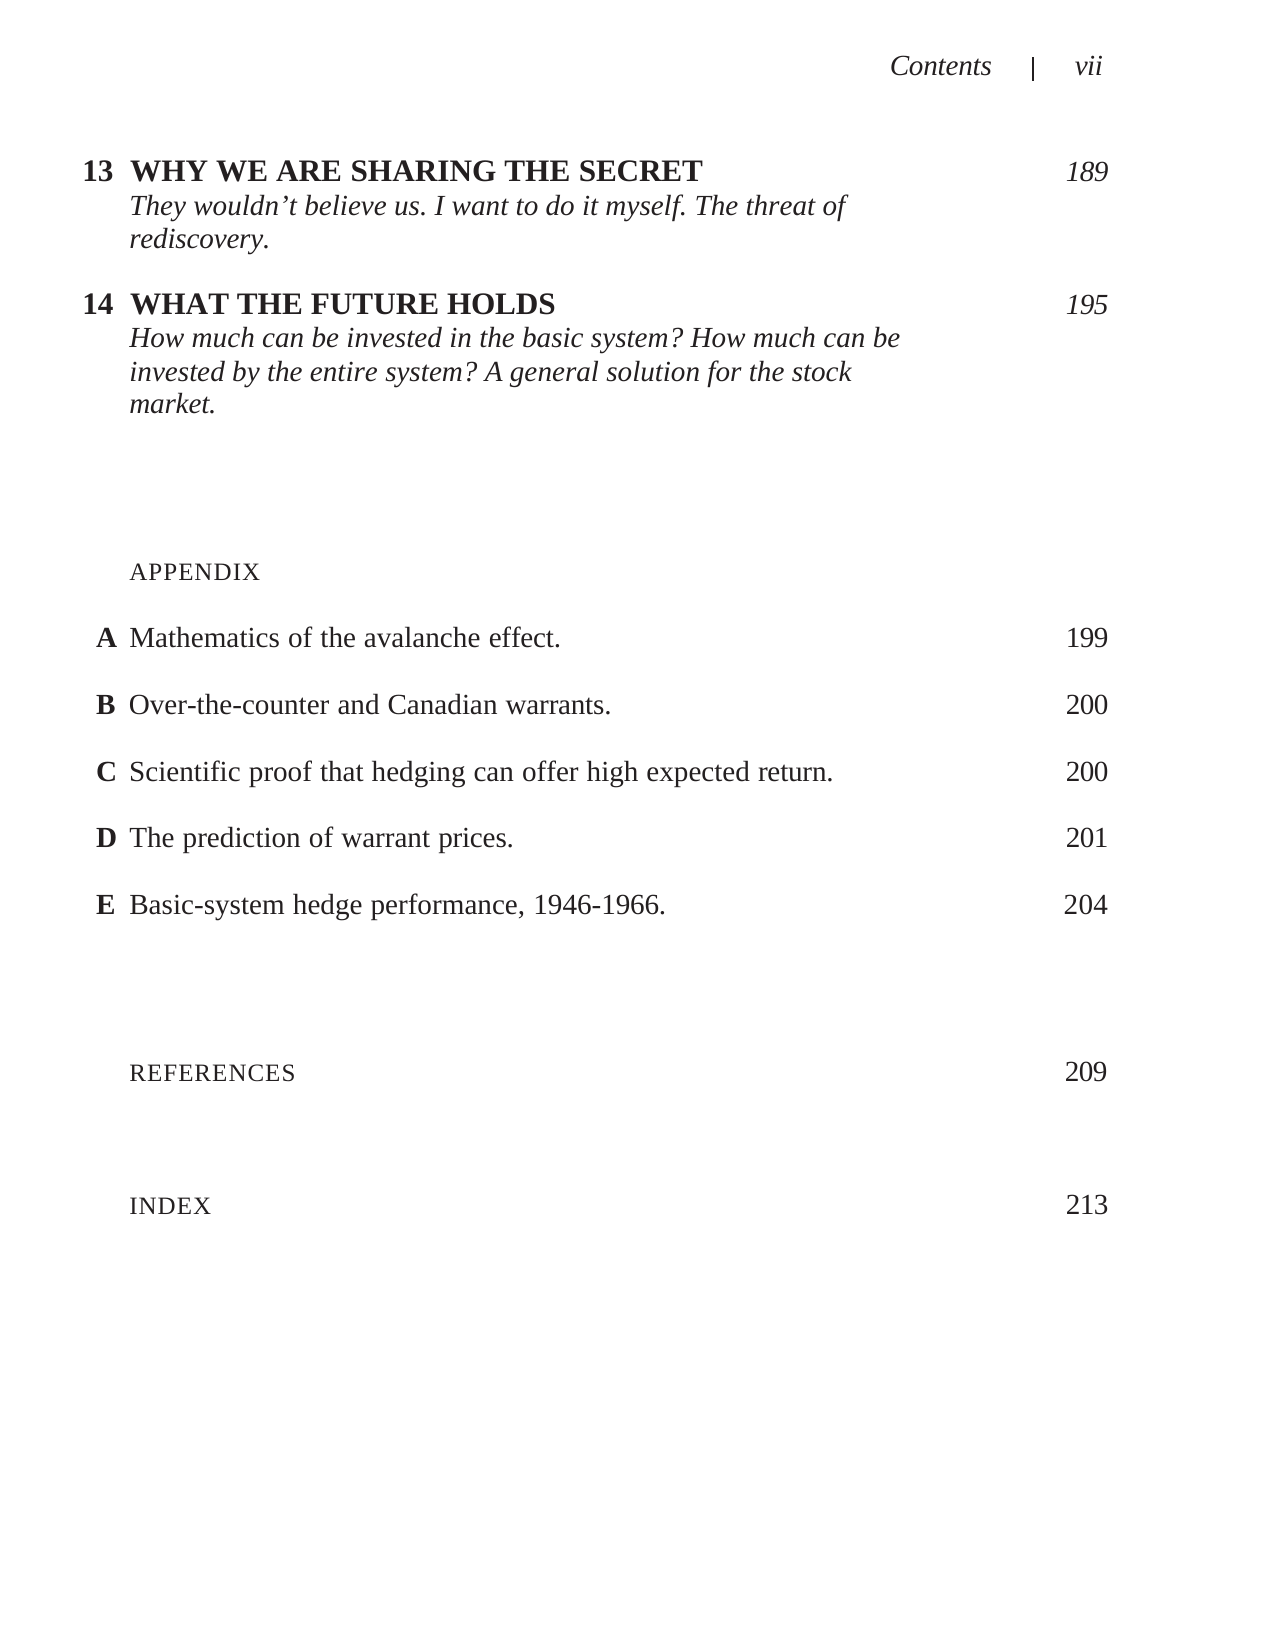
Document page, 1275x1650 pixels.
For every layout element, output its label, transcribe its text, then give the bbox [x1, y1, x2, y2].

text B Over-the-counter and Canadian warrants. 200 [96, 687, 1267, 721]
text A Mathematics of the avalanche effect. 199 [96, 620, 1267, 654]
text APPENDIX [129, 557, 1267, 586]
text They wouldn’t believe us. I want to do it myself. The threat of rediscovery. [129, 189, 917, 255]
text E Basic-system hedge performance, 1946-1966. 204 [96, 887, 1267, 921]
text INDEX 213 [129, 1187, 1267, 1221]
text How much can be invested in the basic system? How much can be invested by the entire system? A general solution for the stock market. [129, 322, 917, 420]
list WHY WE ARE SHARING THE SECRET 189 [82, 153, 1267, 189]
text Contents vii [889, 48, 1267, 82]
text C Scientific proof that hedging can offer high expected return. 200 [96, 754, 1267, 787]
text REFERENCES 209 [129, 1054, 1267, 1087]
list WHAT THE FUTURE HOLDS 195 [82, 286, 1267, 322]
text D The prediction of warrant prices. 201 [96, 820, 1267, 854]
